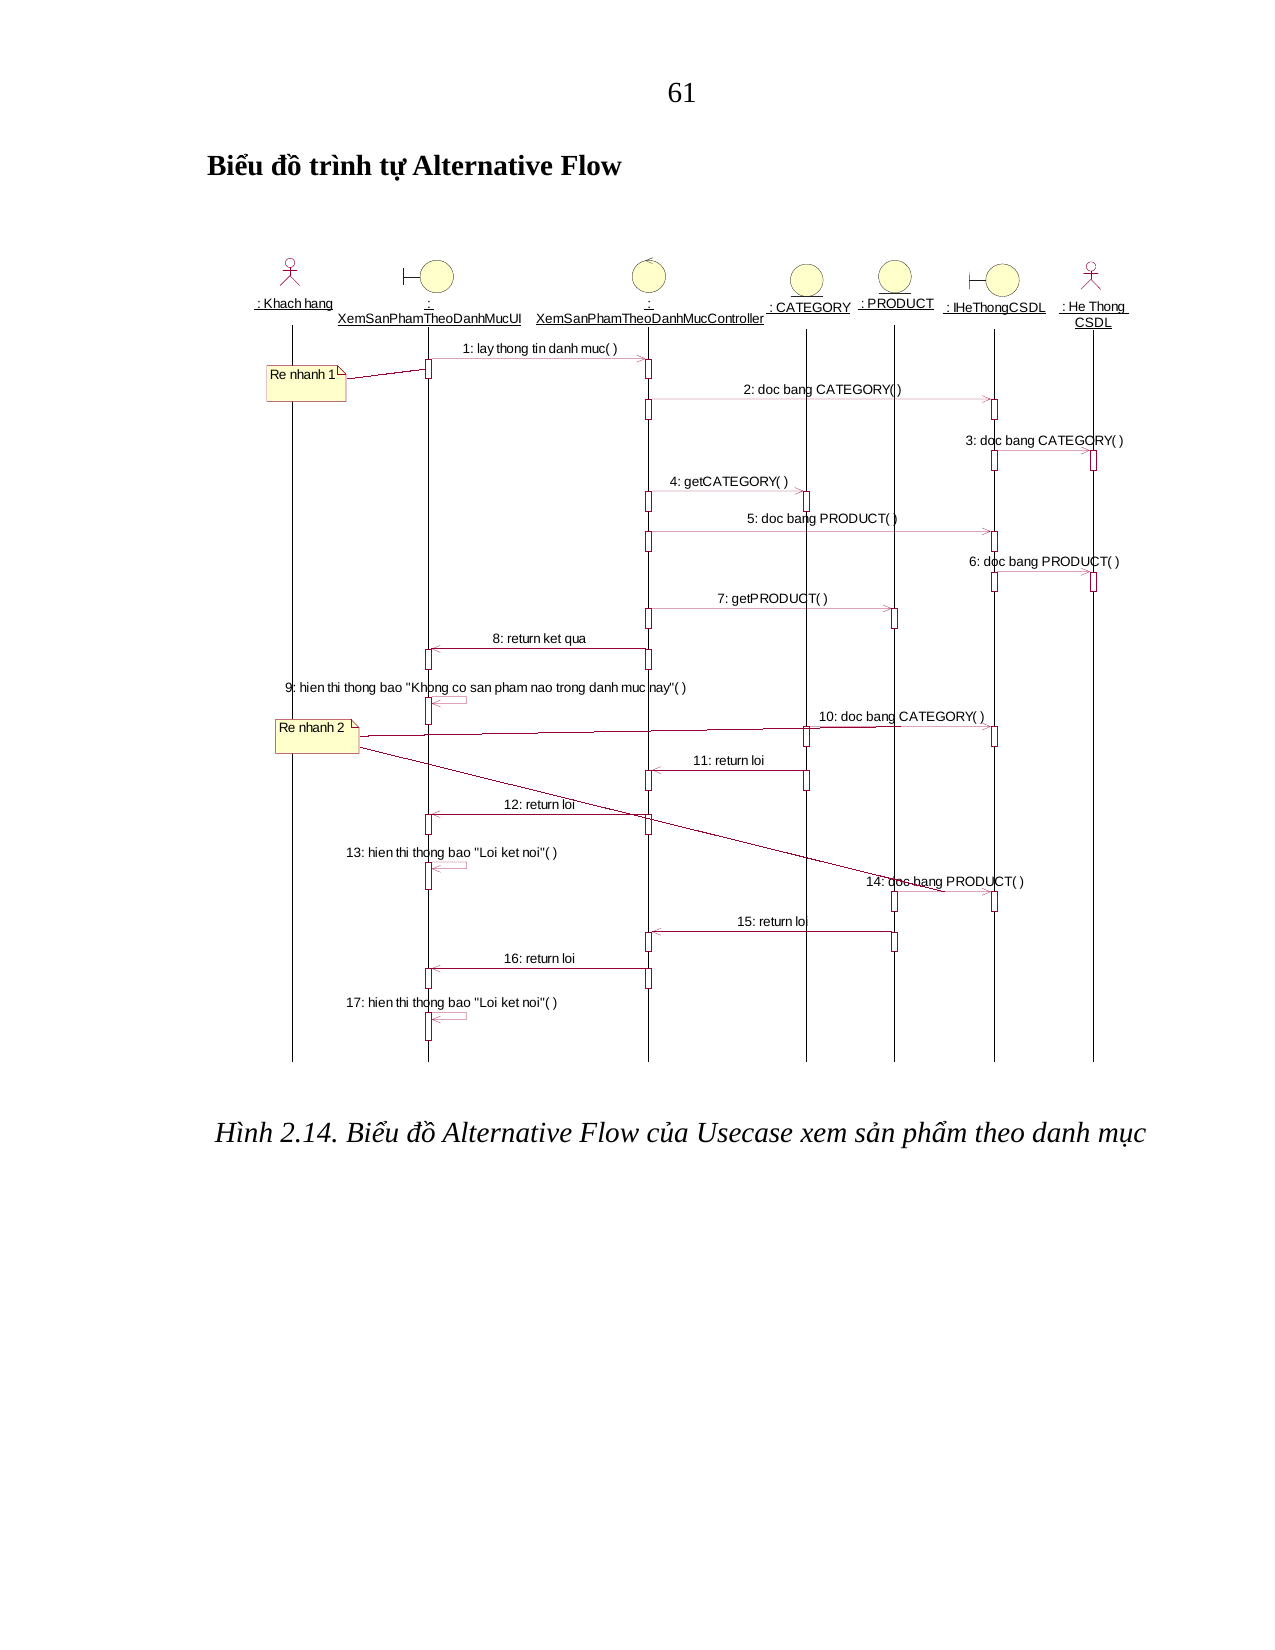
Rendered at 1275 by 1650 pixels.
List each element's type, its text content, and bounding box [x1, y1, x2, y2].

text Hình 2.14. Biểu đồ Alternative Flow của Usecase xem sản phẩm theo danh mục [207, 1115, 1157, 1149]
text Biểu đồ trình tự Alternative Flow [207, 148, 1157, 181]
